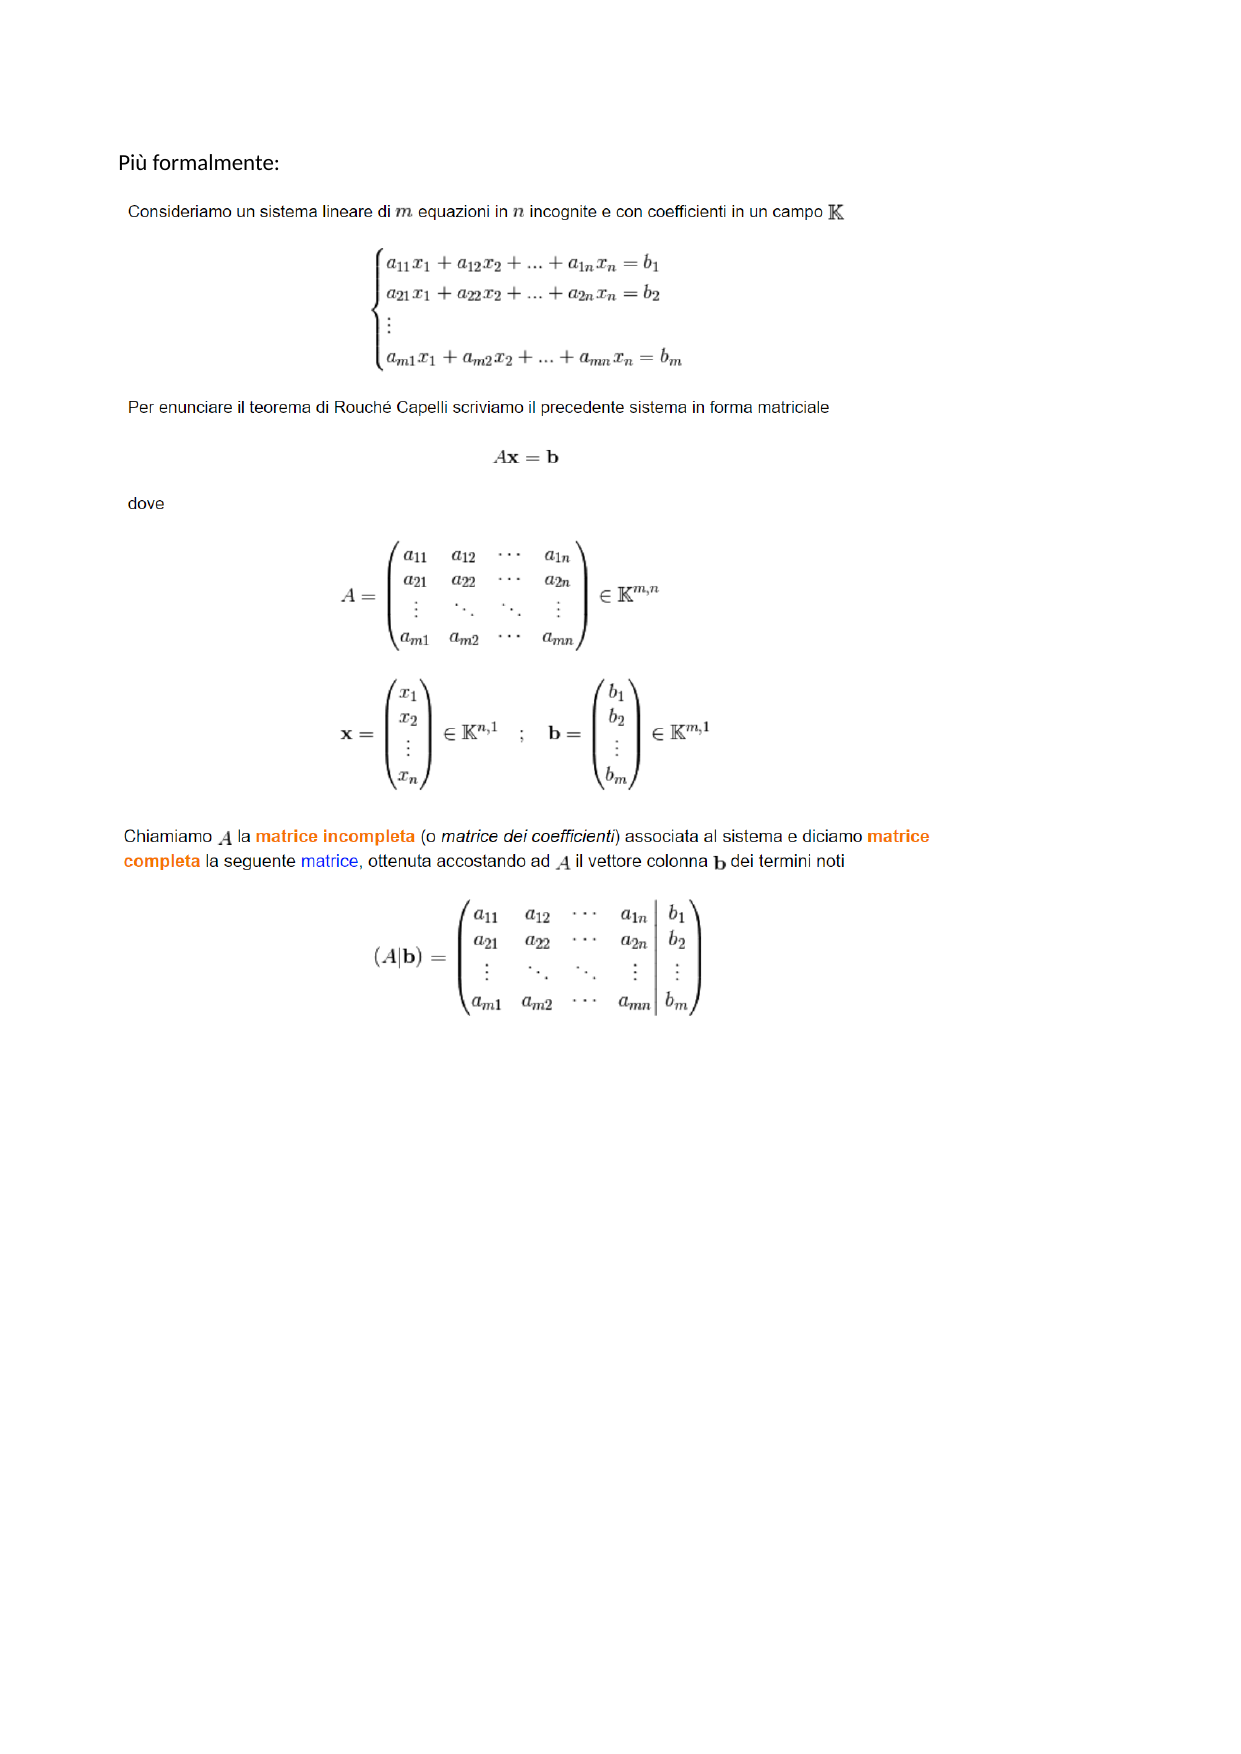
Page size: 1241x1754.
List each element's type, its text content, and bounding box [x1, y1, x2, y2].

picture [118, 194, 867, 800]
picture [118, 818, 942, 1035]
text Più formalmente: [118, 148, 1122, 176]
